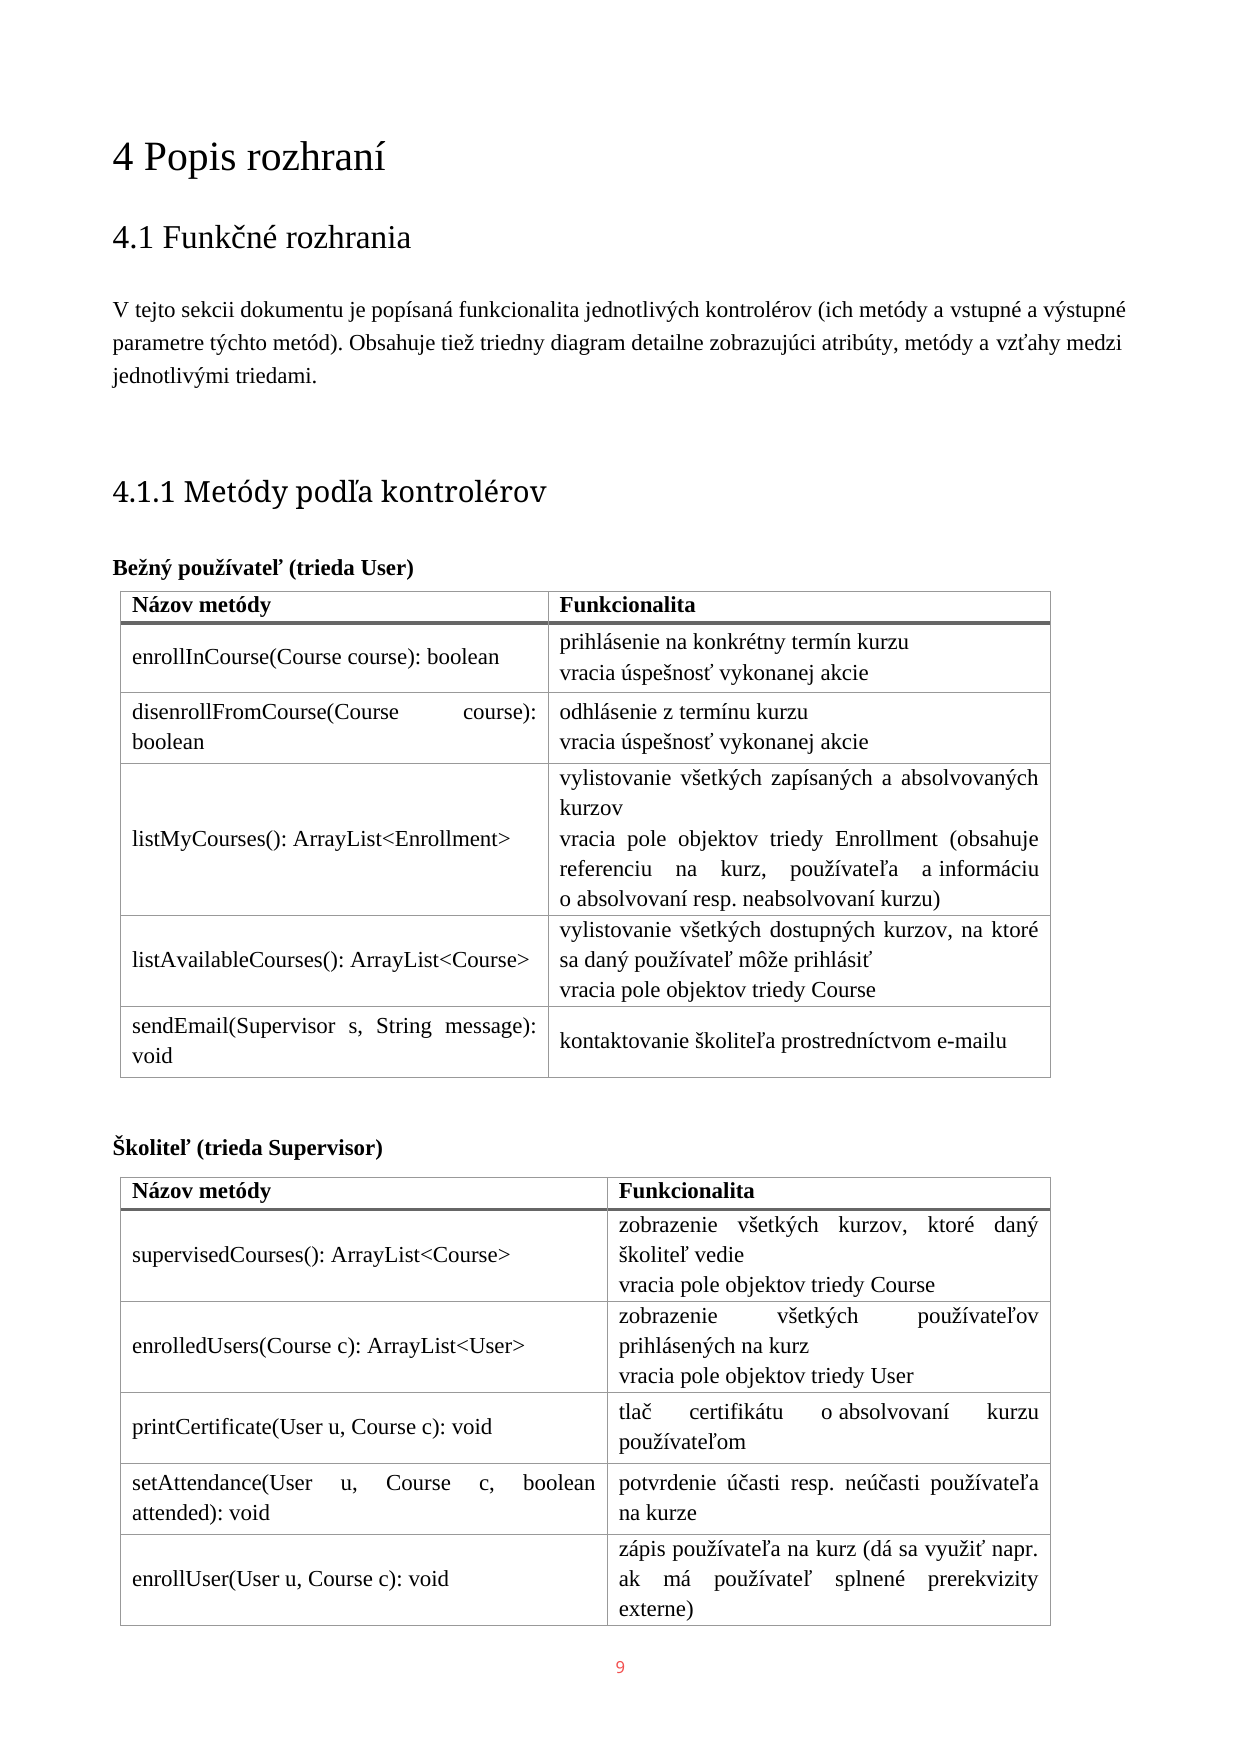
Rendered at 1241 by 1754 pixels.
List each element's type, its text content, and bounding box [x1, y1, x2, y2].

table_cell enrolledUsers(Course c): ArrayList<User> [121, 1302, 607, 1392]
table_cell zobrazenie všetkých používateľov prihlásených na kurz vracia pole objektov triedy User [608, 1302, 1050, 1392]
table_header Názov metódy [121, 1178, 607, 1207]
table_cell listMyCourses(): ArrayList<Enrollment> [121, 764, 548, 915]
table_cell setAttendance(User u, Course c, boolean attended): void [121, 1464, 607, 1534]
table_cell odhlásenie z termínu kurzu vracia úspešnosť vykonanej akcie [549, 693, 1050, 763]
table_cell printCertificate(User u, Course c): void [121, 1393, 607, 1463]
table_cell enrollInCourse(Course course): boolean [121, 625, 548, 692]
table_header Názov metódy [121, 592, 548, 621]
table_cell zápis používateľa na kurz (dá sa využiť napr. ak má používateľ splnené prerekvizity externe) [608, 1535, 1050, 1625]
table_cell kontaktovanie školiteľa prostredníctvom e-mailu [549, 1007, 1050, 1077]
text Bežný používateľ (trieda User) [112, 554, 1128, 580]
table_cell vylistovanie všetkých zapísaných a absolvovaných kurzov vracia pole objektov triedy Enrollment (obsahuje referenciu na kurz, používateľa a informáciu o absolvovaní resp. neabsolvovaní kurzu) [549, 764, 1050, 915]
table_header Funkcionalita [608, 1178, 1050, 1207]
table_cell prihlásenie na konkrétny termín kurzu vracia úspešnosť vykonanej akcie [549, 625, 1050, 692]
text Školiteľ (trieda Supervisor) [112, 1134, 1128, 1161]
table_cell tlač certifikátu o absolvovaní kurzu používateľom [608, 1393, 1050, 1463]
subtitle 4 Popis rozhraní [112, 132, 1128, 180]
table_cell listAvailableCourses(): ArrayList<Course> [121, 916, 548, 1006]
table_header Funkcionalita [549, 592, 1050, 621]
subtitle 4.1 Funkčné rozhrania [112, 217, 1128, 256]
table_cell enrollUser(User u, Course c): void [121, 1535, 607, 1625]
table_cell supervisedCourses(): ArrayList<Course> [121, 1211, 607, 1301]
table_cell disenrollFromCourse(Course course): boolean [121, 693, 548, 763]
table_cell zobrazenie všetkých kurzov, ktoré daný školiteľ vedie vracia pole objektov triedy Course [608, 1211, 1050, 1301]
table_cell vylistovanie všetkých dostupných kurzov, na ktoré sa daný používateľ môže prihlásiť vracia pole objektov triedy Course [549, 916, 1050, 1006]
table_cell sendEmail(Supervisor s, String message): void [121, 1007, 548, 1077]
table_cell potvrdenie účasti resp. neúčasti používateľa na kurze [608, 1464, 1050, 1534]
text V tejto sekcii dokumentu je popísaná funkcionalita jednotlivých kontrolérov (ich metódy a vstupné a výstupné parametre týchto metód). Obsahuje tiež triedny diagram detailne zobrazujúci atribúty, metódy a vzťahy medzi jednotlivými triedami. 4.1.1 Metódy podľa kontrolérov [112, 261, 1128, 511]
